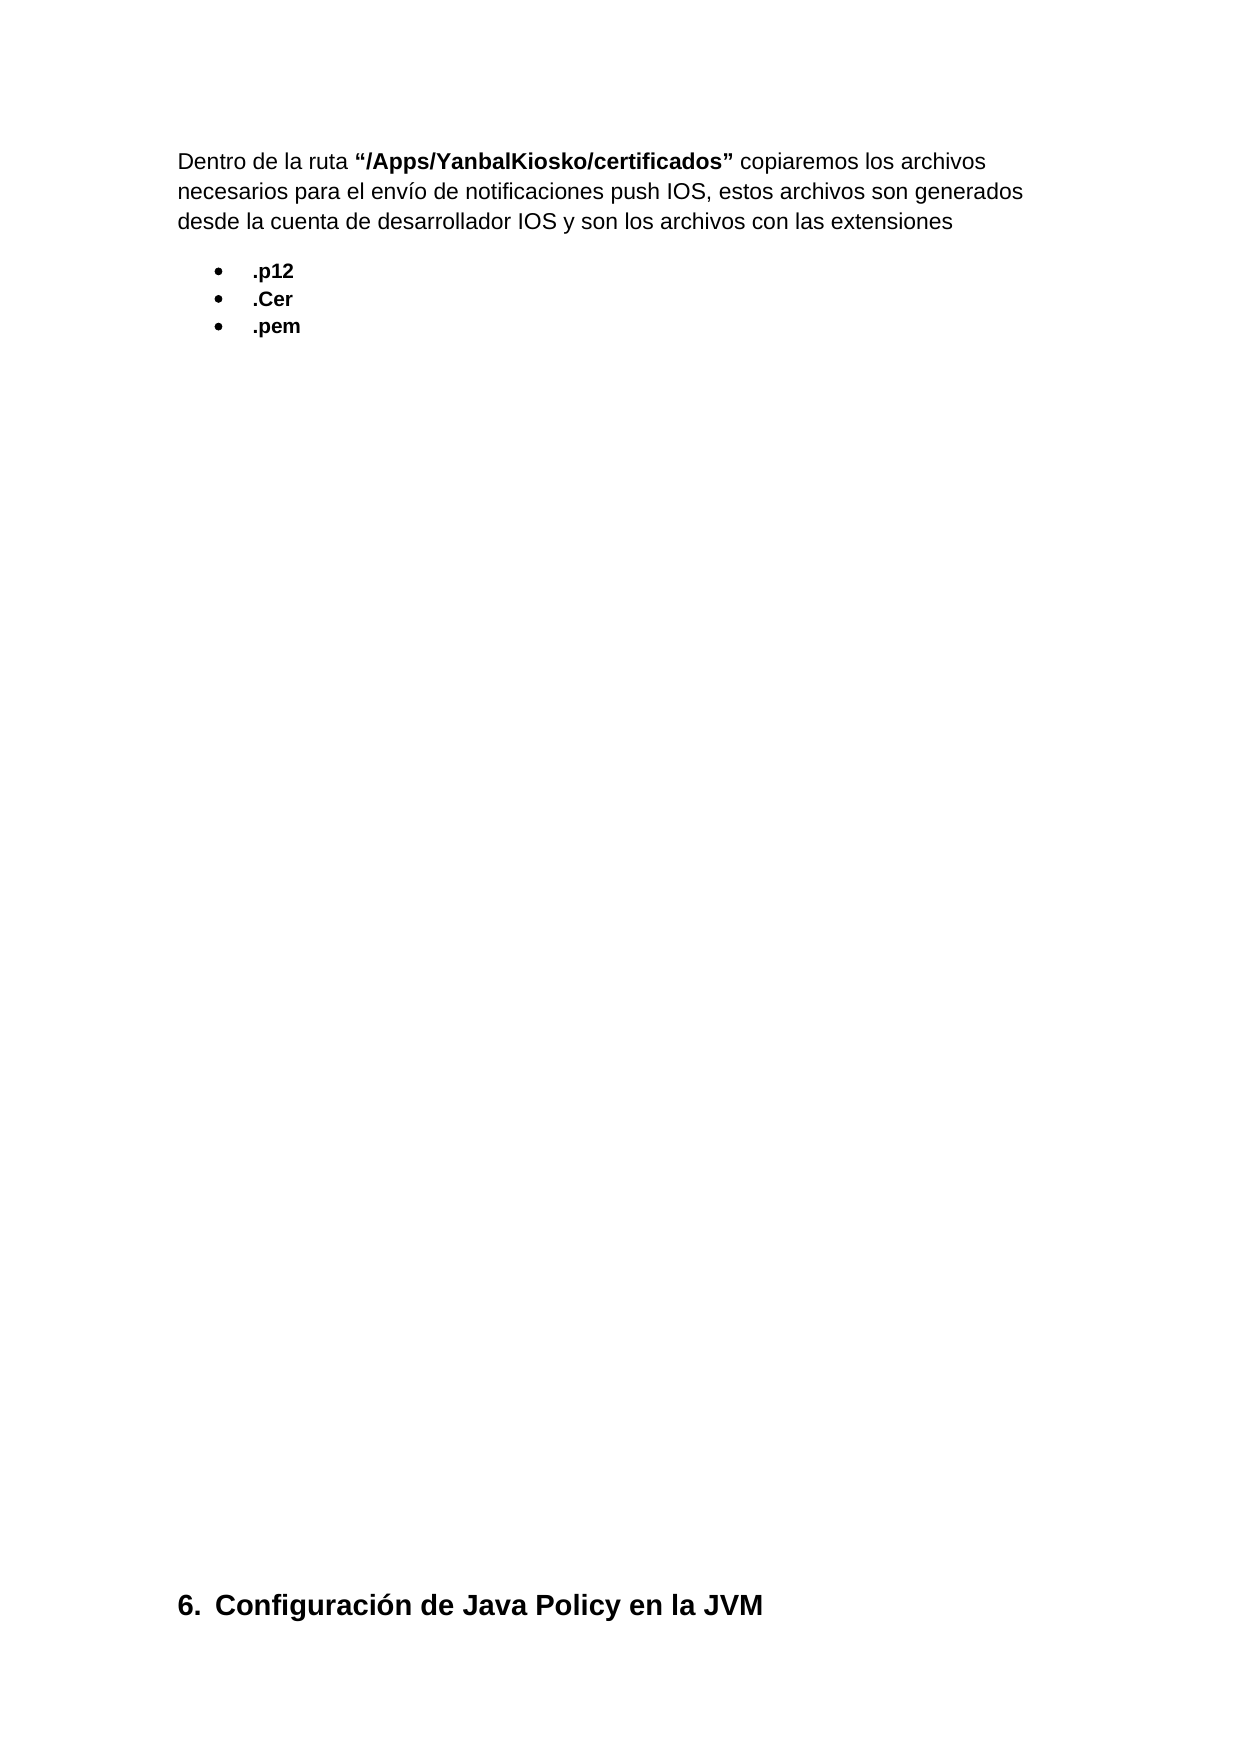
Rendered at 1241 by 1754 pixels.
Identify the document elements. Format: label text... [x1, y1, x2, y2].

subtitle Configuración de Java Policy en la JVM [177, 1588, 1063, 1621]
text Dentro de la ruta “/Apps/YanbalKiosko/certificados” copiaremos los archivos necesarios para el envío de notificaciones push IOS, estos archivos son generados desde la cuenta de desarrollador IOS y son los archivos con las extensiones [177, 148, 1063, 234]
list .pem [215, 314, 1063, 338]
list .p12 [215, 259, 1063, 283]
list .Cer [215, 287, 1063, 311]
